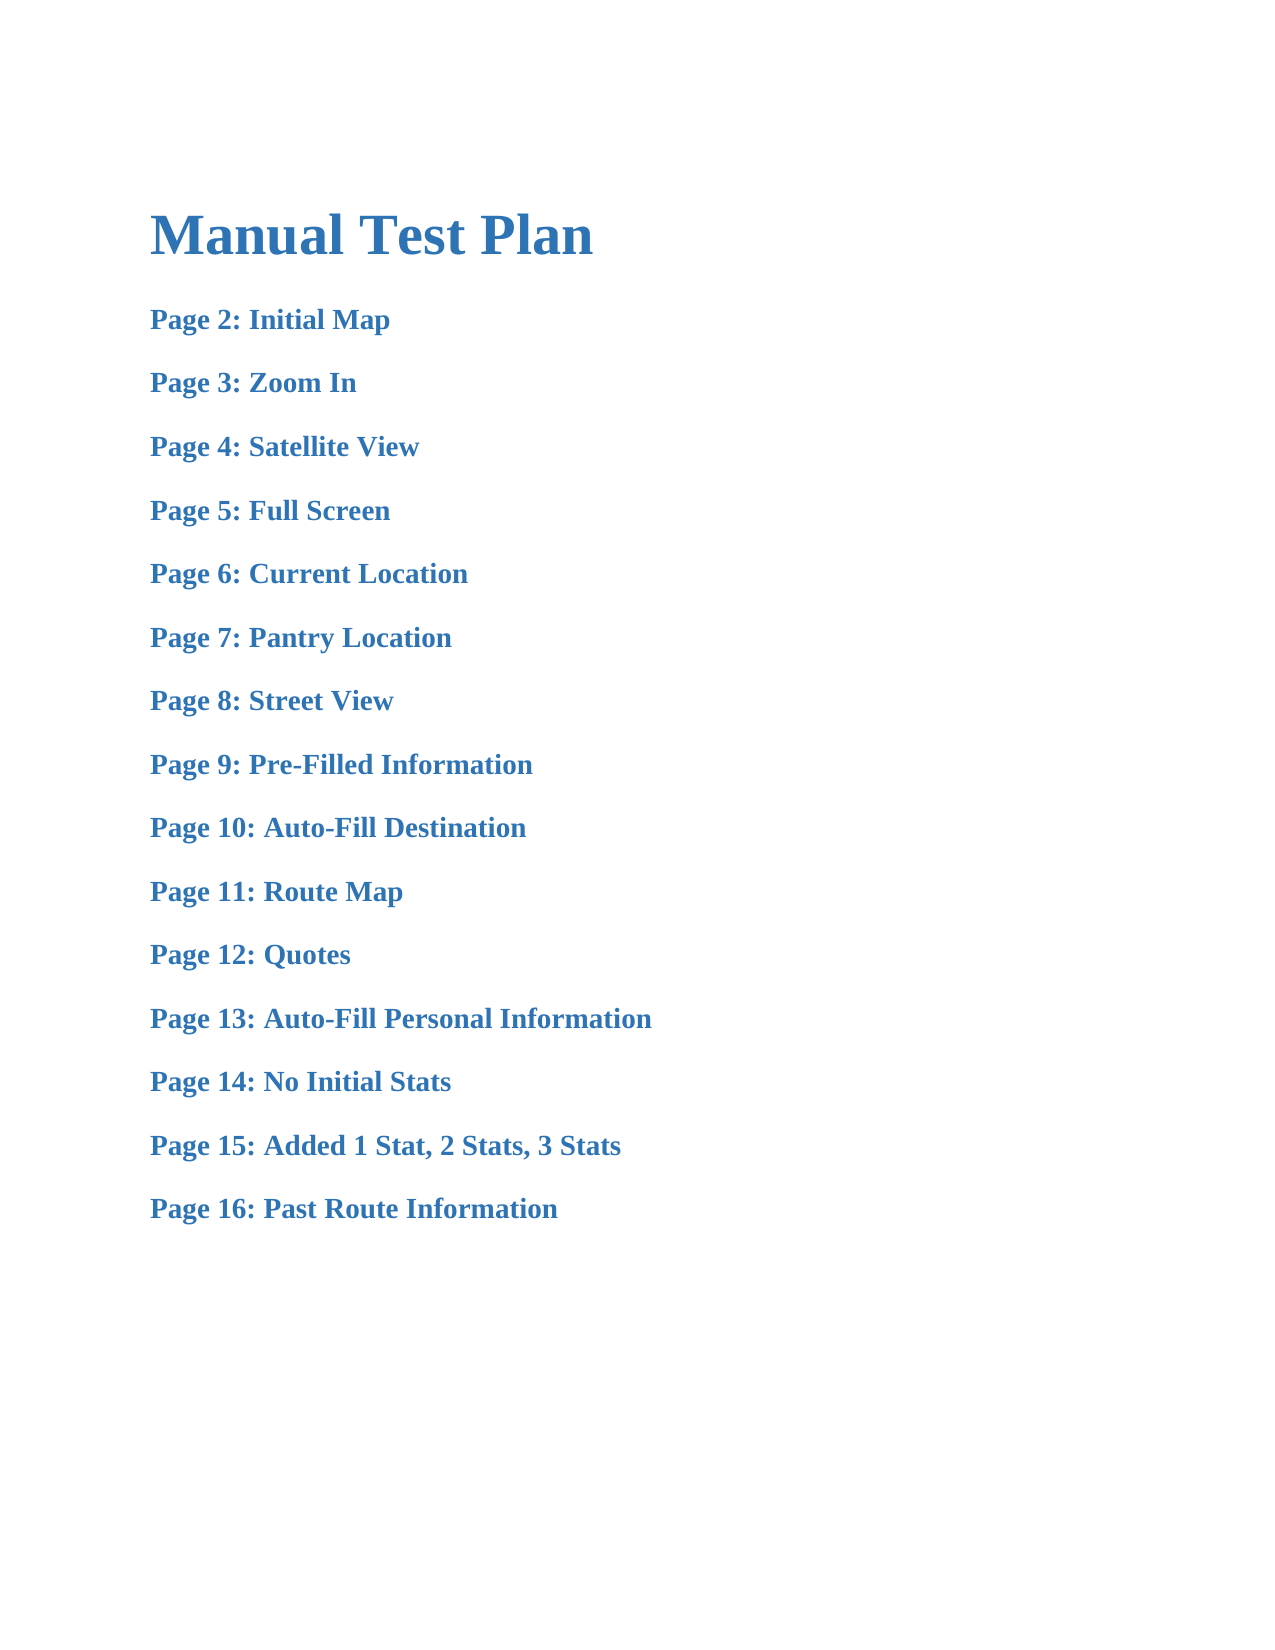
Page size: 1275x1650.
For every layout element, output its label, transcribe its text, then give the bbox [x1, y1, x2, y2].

subtitle Page 14: No Initial Stats [150, 1064, 1125, 1098]
subtitle Page 6: Current Location [150, 556, 1125, 590]
subtitle Page 7: Pantry Location [150, 620, 1125, 653]
subtitle Page 4: Satellite View [150, 429, 1125, 463]
subtitle Page 13: Auto-Fill Personal Information [150, 1001, 1125, 1034]
subtitle Manual Test Plan [150, 200, 1125, 267]
subtitle Page 8: Street View [150, 683, 1125, 717]
subtitle Page 3: Zoom In [150, 366, 1125, 399]
subtitle Page 12: Quotes [150, 937, 1125, 971]
subtitle Page 16: Past Route Information [150, 1192, 1125, 1225]
subtitle Page 15: Added 1 Stat, 2 Stats, 3 Stats [150, 1128, 1125, 1162]
subtitle Page 11: Route Map [150, 874, 1125, 907]
subtitle Page 9: Pre-Filled Information [150, 747, 1125, 780]
subtitle Page 5: Full Screen [150, 493, 1125, 526]
subtitle Page 2: Initial Map [150, 302, 1125, 336]
subtitle Page 10: Auto-Fill Destination [150, 810, 1125, 844]
